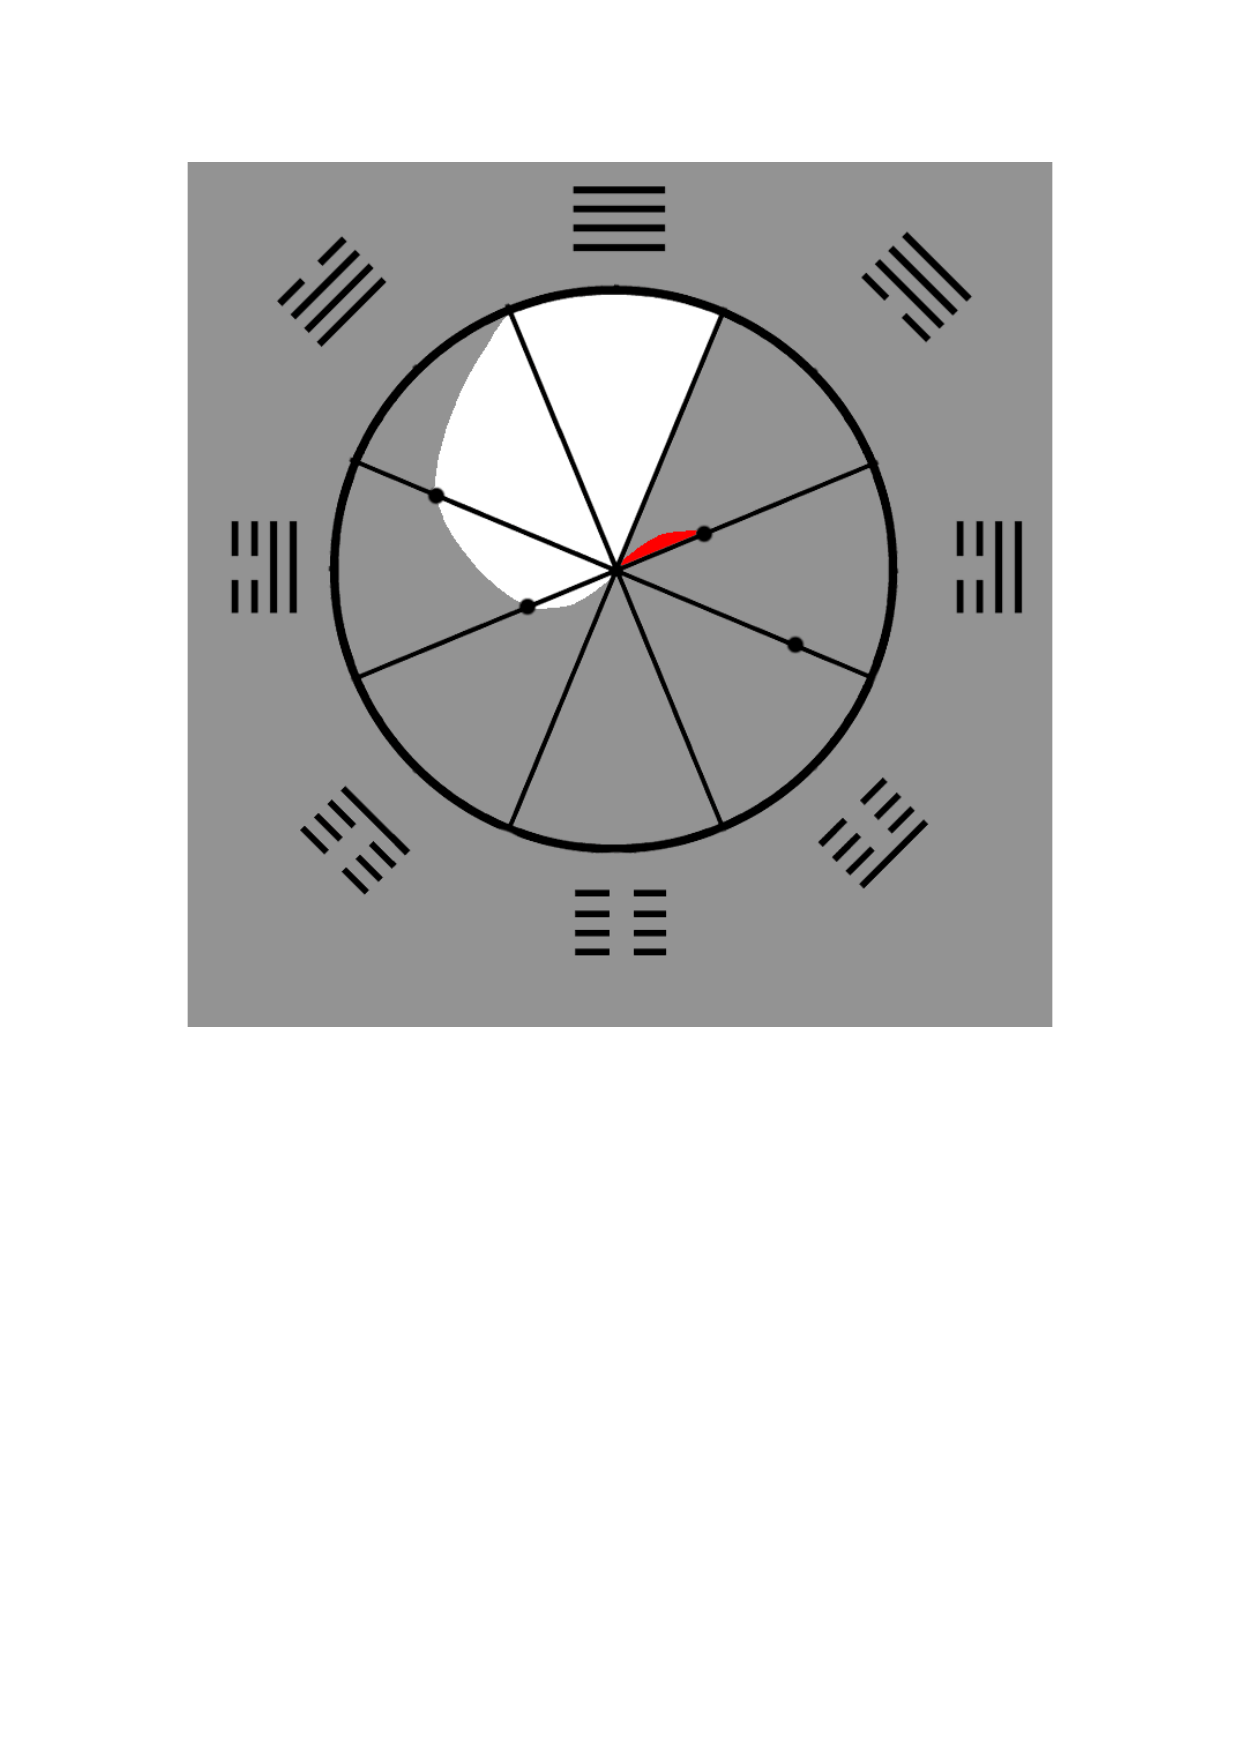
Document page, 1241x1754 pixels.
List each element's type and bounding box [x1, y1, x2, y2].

picture [187, 162, 1053, 1027]
